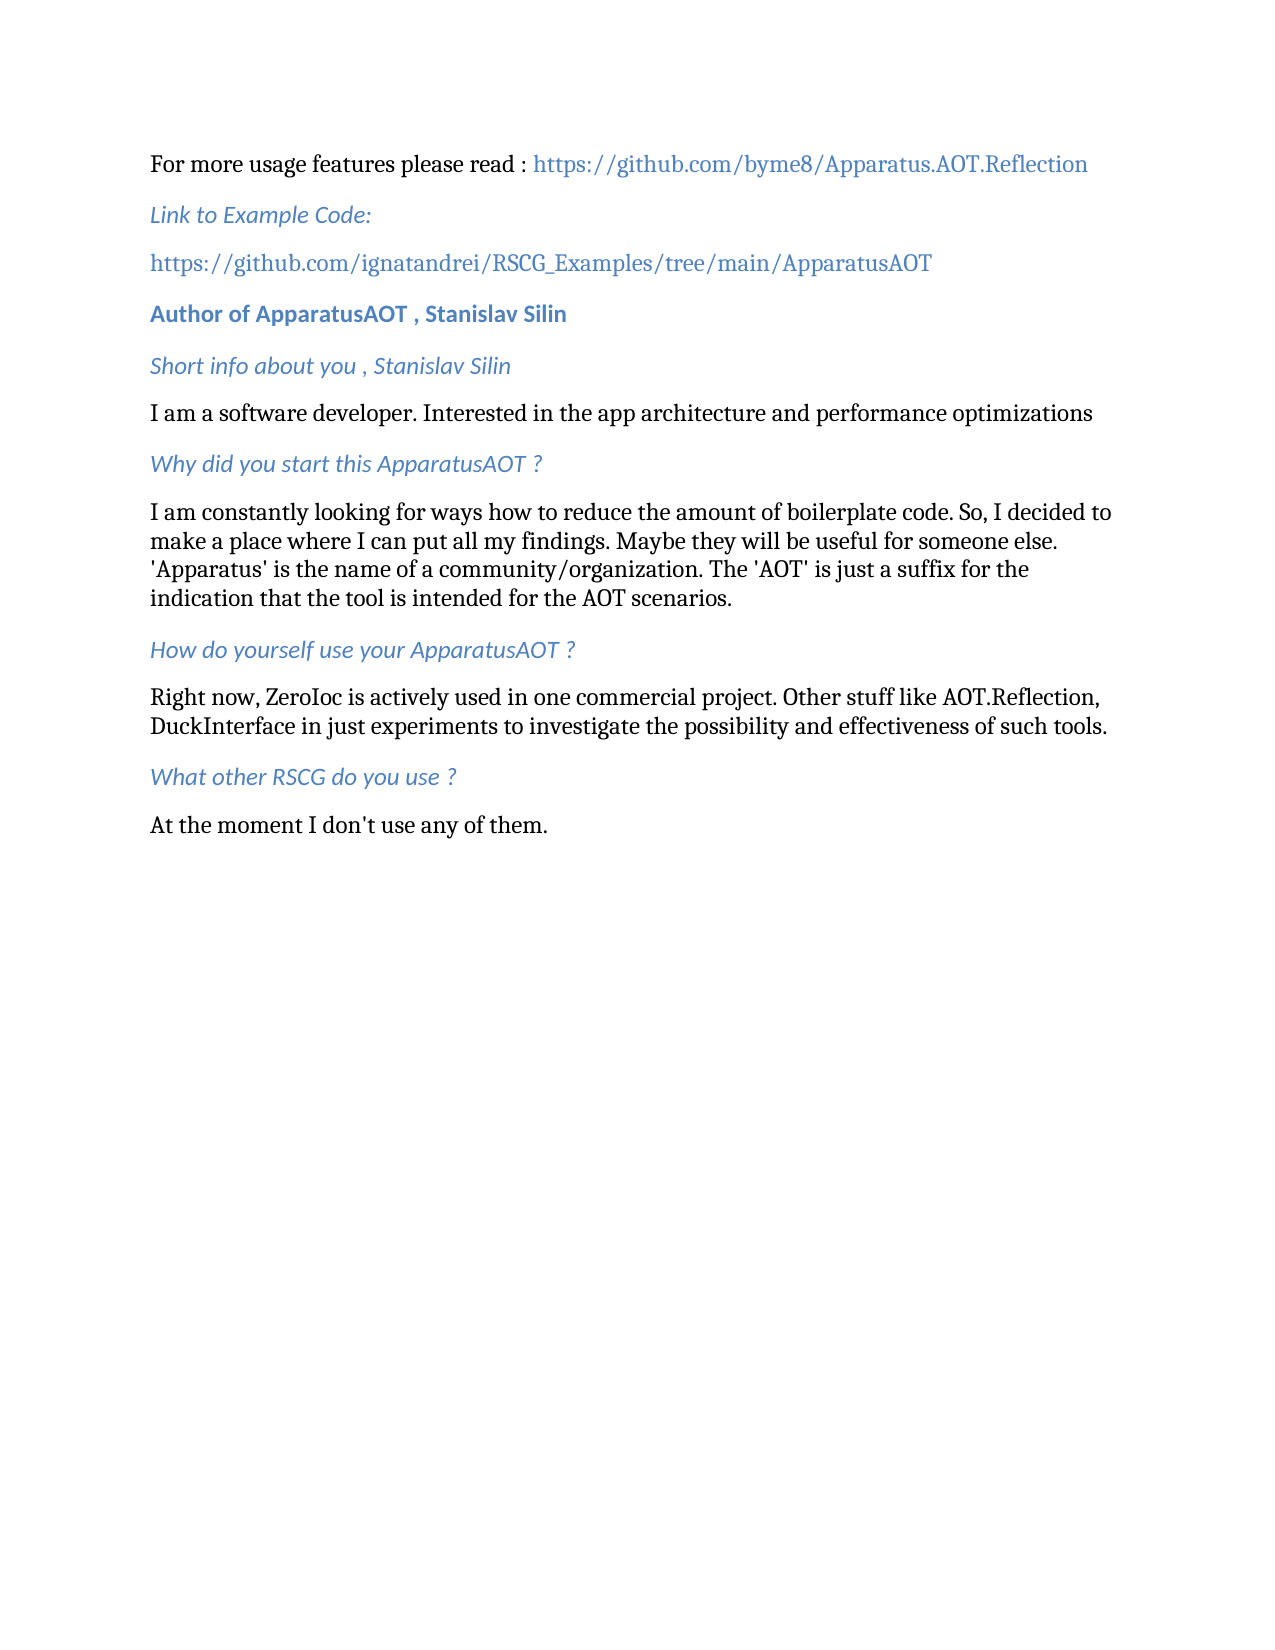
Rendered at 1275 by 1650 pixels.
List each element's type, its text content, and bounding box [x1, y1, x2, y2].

subtitle Link to Example Code: [150, 199, 1125, 230]
subtitle What other RSCG do you use ? [150, 761, 1125, 792]
text For more usage features please read : https://github.com/byme8/Apparatus.AOT.Reflection [150, 150, 1125, 179]
subtitle How do yourself use your ApparatusAOT ? [150, 634, 1125, 664]
text Right now, ZeroIoc is actively used in one commercial project. Other stuff like AOT.Reflection, DuckInterface in just experiments to investigate the possibility and effectiveness of such tools. [150, 683, 1125, 741]
subtitle Why did you start this ApparatusAOT ? [150, 449, 1125, 479]
subtitle Author of ApparatusAOT , Stanislav Silin [150, 298, 1125, 329]
subtitle Short info about you , Stanislav Silin [150, 350, 1125, 380]
text At the moment I don't use any of them. [150, 811, 1125, 839]
text I am a software developer. Interested in the app architecture and performance optimizations [150, 399, 1125, 428]
text I am constantly looking for ways how to reduce the amount of boilerplate code. So, I decided to make a place where I can put all my findings. Maybe they will be useful for someone else. 'Apparatus' is the name of a community/organization. The 'AOT' is just a suffix for the indication that the tool is intended for the AOT scenarios. [150, 498, 1125, 613]
